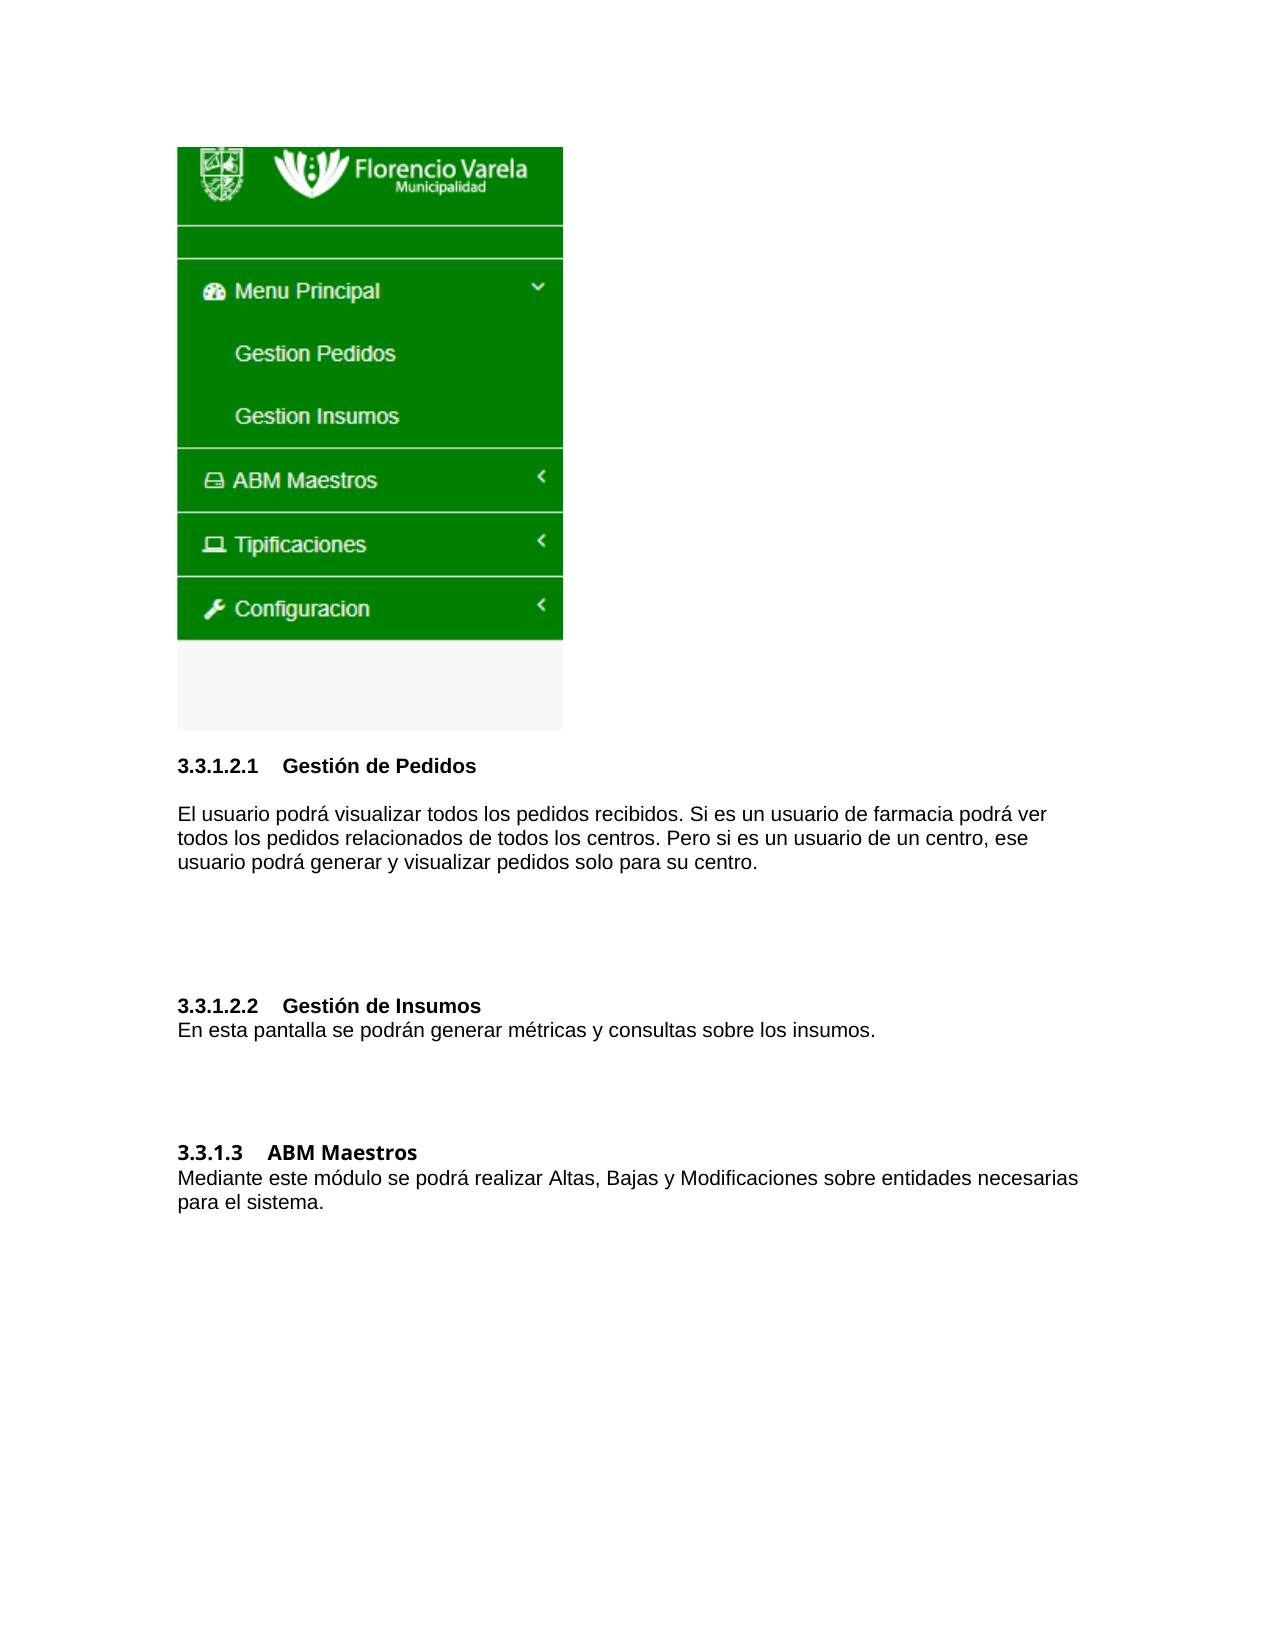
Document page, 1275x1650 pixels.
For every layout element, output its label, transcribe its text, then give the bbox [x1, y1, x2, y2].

subtitle ABM Maestros [177, 1138, 1098, 1166]
subtitle Gestión de Pedidos [177, 754, 1098, 778]
text En esta pantalla se podrán generar métricas y consultas sobre los insumos. [177, 1018, 1098, 1042]
text El usuario podrá visualizar todos los pedidos recibidos. Si es un usuario de farmacia podrá ver todos los pedidos relacionados de todos los centros. Pero si es un usuario de un centro, ese usuario podrá generar y visualizar pedidos solo para su centro. [177, 802, 1098, 874]
subtitle Gestión de Insumos [177, 994, 1098, 1018]
text Mediante este módulo se podrá realizar Altas, Bajas y Modificaciones sobre entidades necesarias para el sistema. [177, 1166, 1098, 1214]
picture [177, 147, 564, 731]
